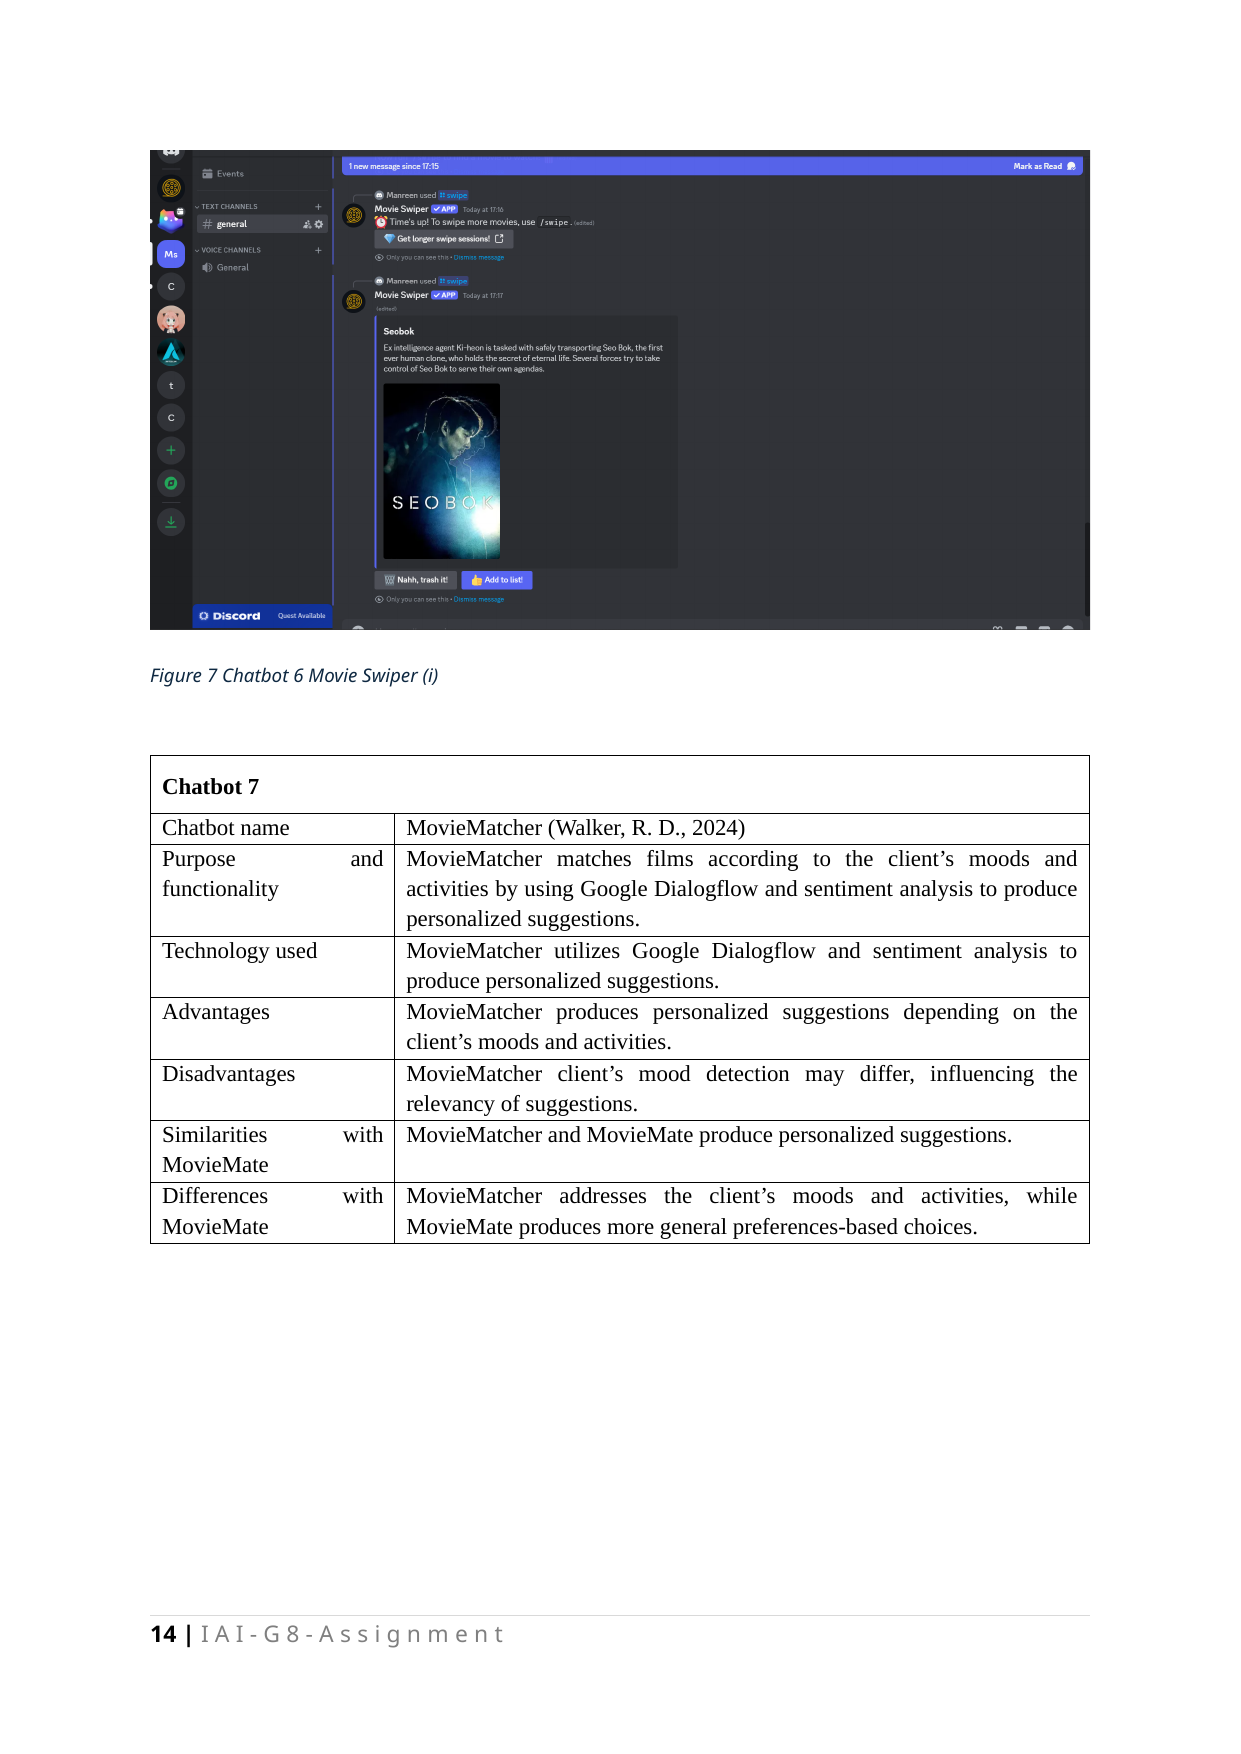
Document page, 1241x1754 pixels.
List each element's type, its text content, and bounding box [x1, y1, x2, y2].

picture [150, 150, 1091, 630]
table_cell Technology used [151, 937, 394, 997]
table_cell Advantages [151, 998, 394, 1059]
table_cell Disadvantages [151, 1060, 394, 1120]
table_cell Differences with MovieMate [151, 1183, 394, 1243]
table_cell MovieMatcher client’s mood detection may differ, influencing the relevancy of suggestions. [395, 1060, 1089, 1120]
table_cell MovieMatcher matches films according to the client’s moods and activities by using Google Dialogflow and sentiment analysis to produce personalized suggestions. [395, 845, 1089, 936]
table_cell Purpose and functionality [151, 845, 394, 936]
table_cell Similarities with MovieMate [151, 1121, 394, 1182]
table_cell MovieMatcher (Walker, R. D., 2024) [395, 814, 1089, 844]
table_cell MovieMatcher and MovieMate produce personalized suggestions. [395, 1121, 1089, 1182]
table_cell MovieMatcher produces personalized suggestions depending on the client’s moods and activities. [395, 998, 1089, 1059]
table_cell MovieMatcher utilizes Google Dialogflow and sentiment analysis to produce personalized suggestions. [395, 937, 1089, 997]
table_cell MovieMatcher addresses the client’s moods and activities, while MovieMate produces more general preferences-based choices. [395, 1183, 1089, 1243]
table_cell Chatbot name [151, 814, 394, 844]
table_header Chatbot 7 [151, 756, 1089, 813]
